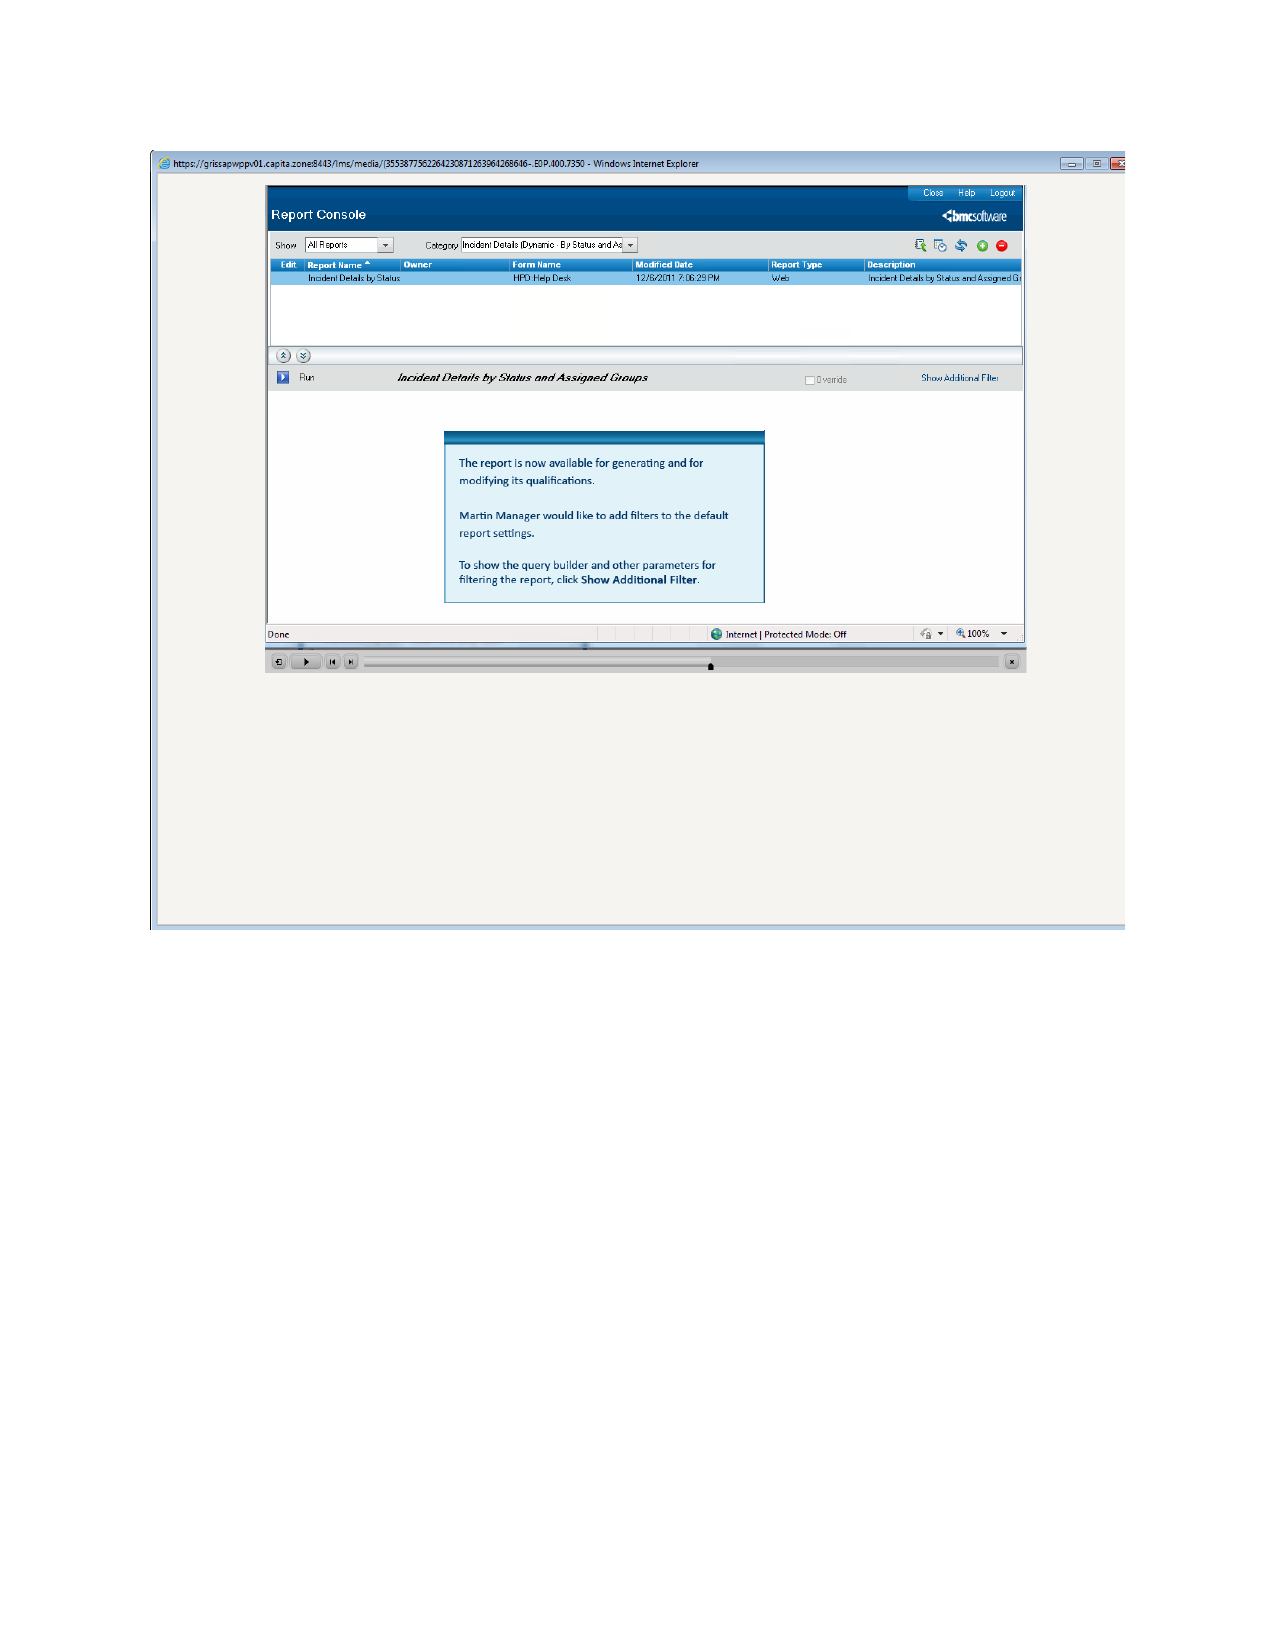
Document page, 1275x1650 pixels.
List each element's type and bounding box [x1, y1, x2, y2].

picture [150, 150, 1125, 930]
